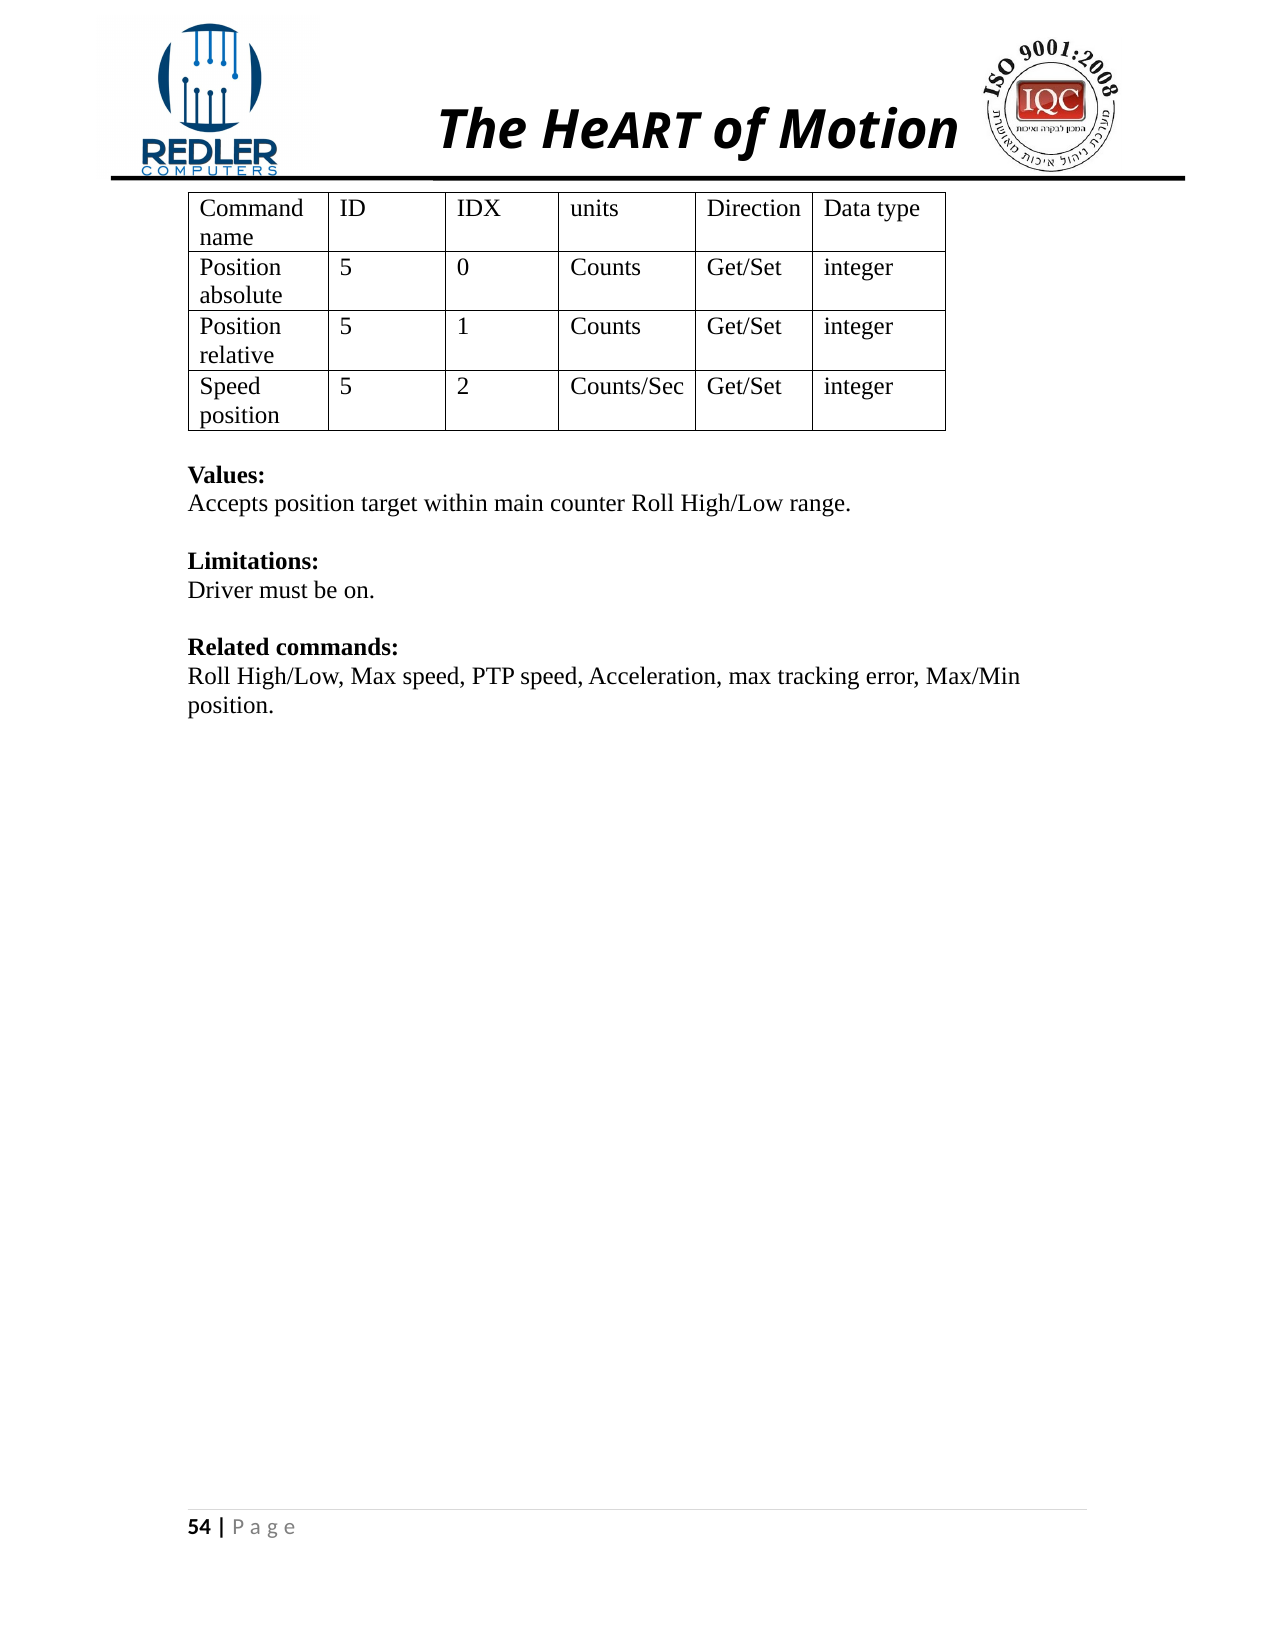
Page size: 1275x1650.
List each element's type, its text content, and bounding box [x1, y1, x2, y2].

text Related commands: [187, 632, 1087, 661]
table_cell integer [813, 311, 945, 370]
table_cell Get/Set [696, 252, 812, 310]
table_header Direction [696, 193, 812, 251]
table_cell 0 [446, 252, 558, 310]
table_header Command name [189, 193, 328, 251]
table_header Data type [813, 193, 945, 251]
table_cell Counts/Sec [559, 371, 695, 430]
text Roll High/Low, Max speed, PTP speed, Acceleration, max tracking error, Max/Min position. [187, 661, 1087, 718]
table_cell 5 [329, 252, 445, 310]
table_cell Counts [559, 311, 695, 370]
table_cell Get/Set [696, 311, 812, 370]
table_cell integer [813, 252, 945, 310]
table_cell integer [813, 371, 945, 430]
table_header units [559, 193, 695, 251]
text Accepts position target within main counter Roll High/Low range. [187, 488, 1087, 517]
table_cell 5 [329, 311, 445, 370]
table_cell 2 [446, 371, 558, 430]
picture [981, 37, 1122, 174]
table_cell Speed position [189, 371, 328, 430]
table_cell 5 [329, 371, 445, 430]
table_cell Position relative [189, 311, 328, 370]
text Values: [187, 460, 1087, 488]
table_header IDX [446, 193, 558, 251]
text Limitations: [187, 546, 1087, 575]
table_cell Get/Set [696, 371, 812, 430]
table_header ID [329, 193, 445, 251]
table_cell Position absolute [189, 252, 328, 310]
table_cell Counts [559, 252, 695, 310]
text Driver must be on. [187, 575, 1087, 603]
table_cell 1 [446, 311, 558, 370]
